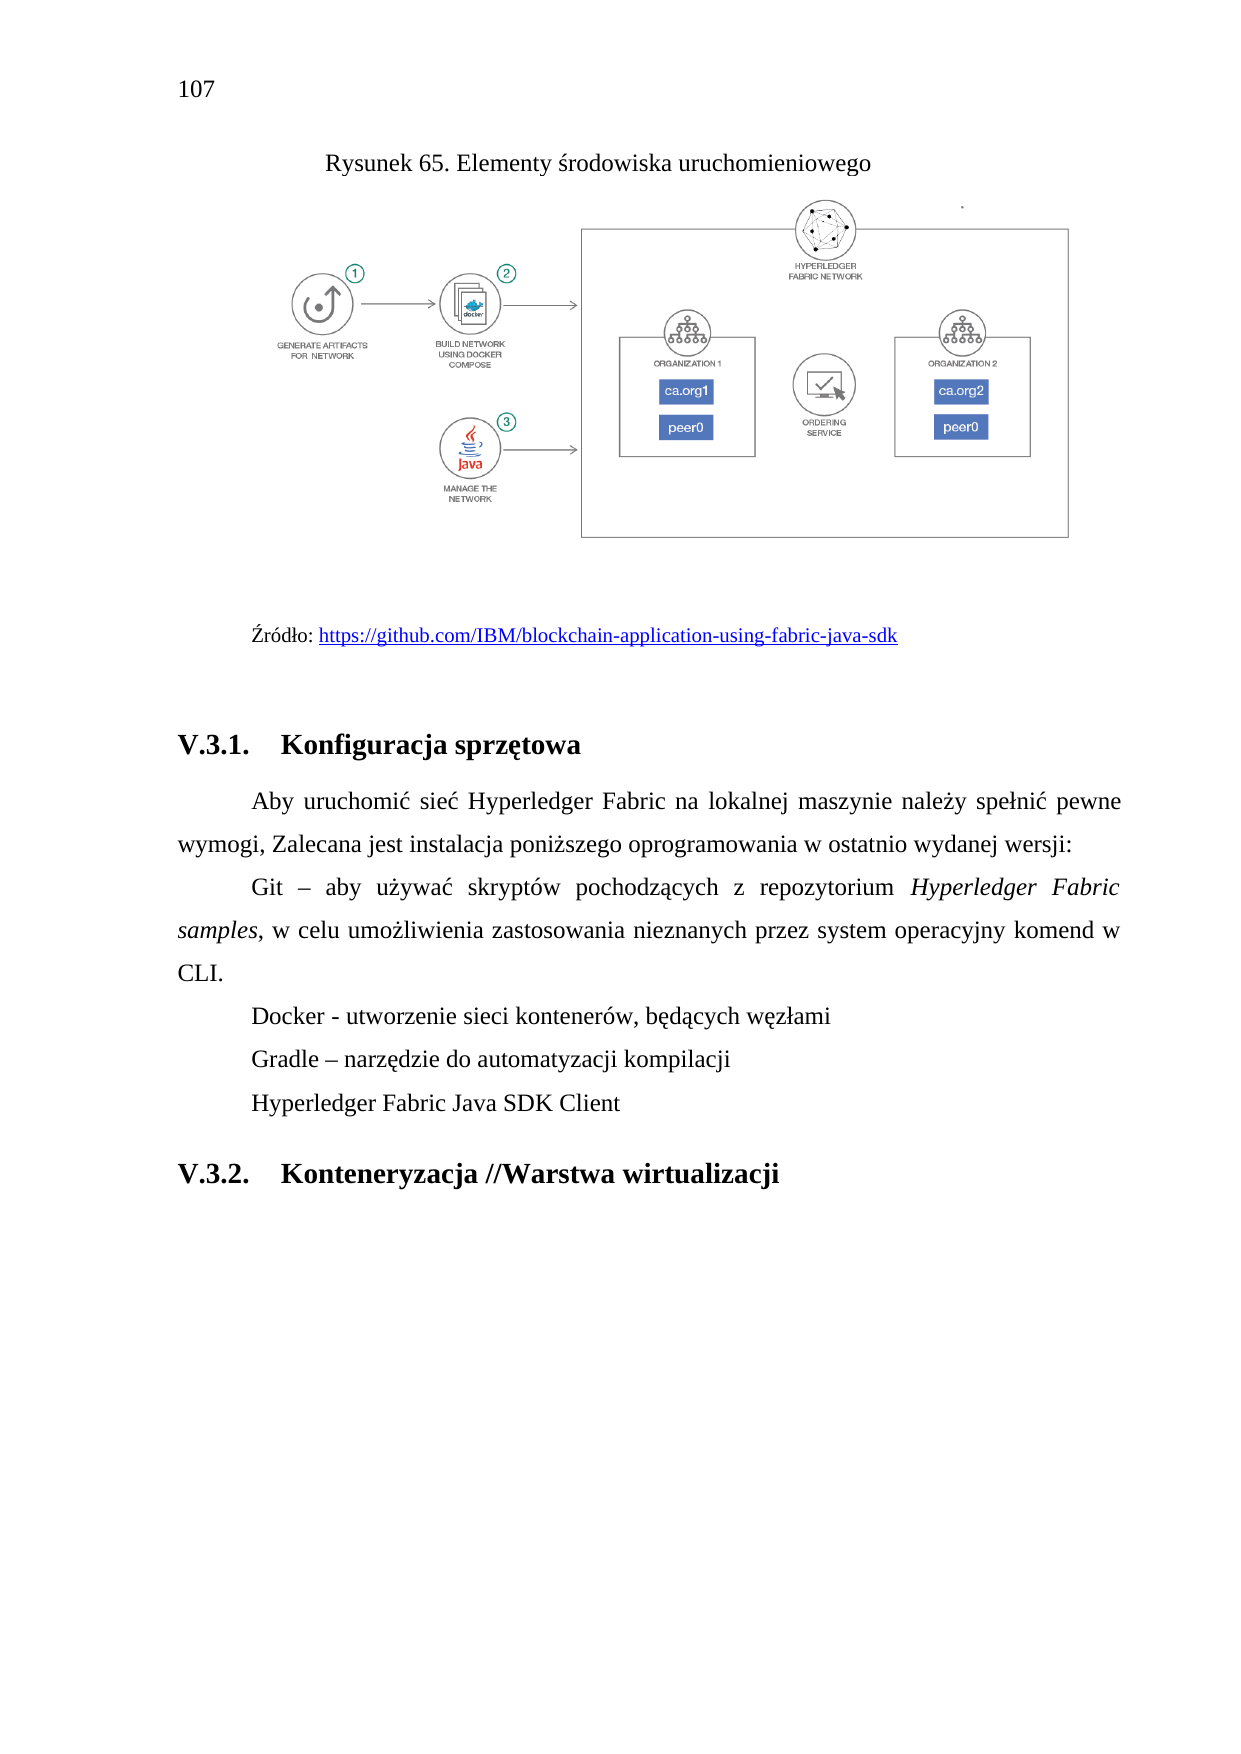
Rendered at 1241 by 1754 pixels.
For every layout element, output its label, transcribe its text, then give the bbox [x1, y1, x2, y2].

text Aby uruchomić sieć Hyperledger Fabric na lokalnej maszynie należy spełnić pewne wymogi, Zalecana jest instalacja poniższego oprogramowania w ostatnio wydanej wersji: [177, 786, 1122, 858]
picture [177, 176, 1148, 598]
subtitle Konfiguracja sprzętowa [177, 727, 1122, 761]
text Gradle – narzędzie do automatyzacji kompilacji [177, 1044, 1122, 1073]
text Rysunek 65. Elementy środowiska uruchomieniowego [251, 148, 1122, 176]
text Git – aby używać skryptów pochodzących z repozytorium Hyperledger Fabric samples, w celu umożliwienia zastosowania nieznanych przez system operacyjny komend w CLI. [177, 872, 1122, 987]
text Docker - utworzenie sieci kontenerów, będących węzłami [177, 1001, 1122, 1030]
text Hyperledger Fabric Java SDK Client [177, 1088, 1122, 1116]
text Źródło: https://github.com/IBM/blockchain-application-using-fabric-java-sdk [177, 623, 1122, 647]
subtitle Konteneryzacja //Warstwa wirtualizacji [177, 1156, 1122, 1189]
